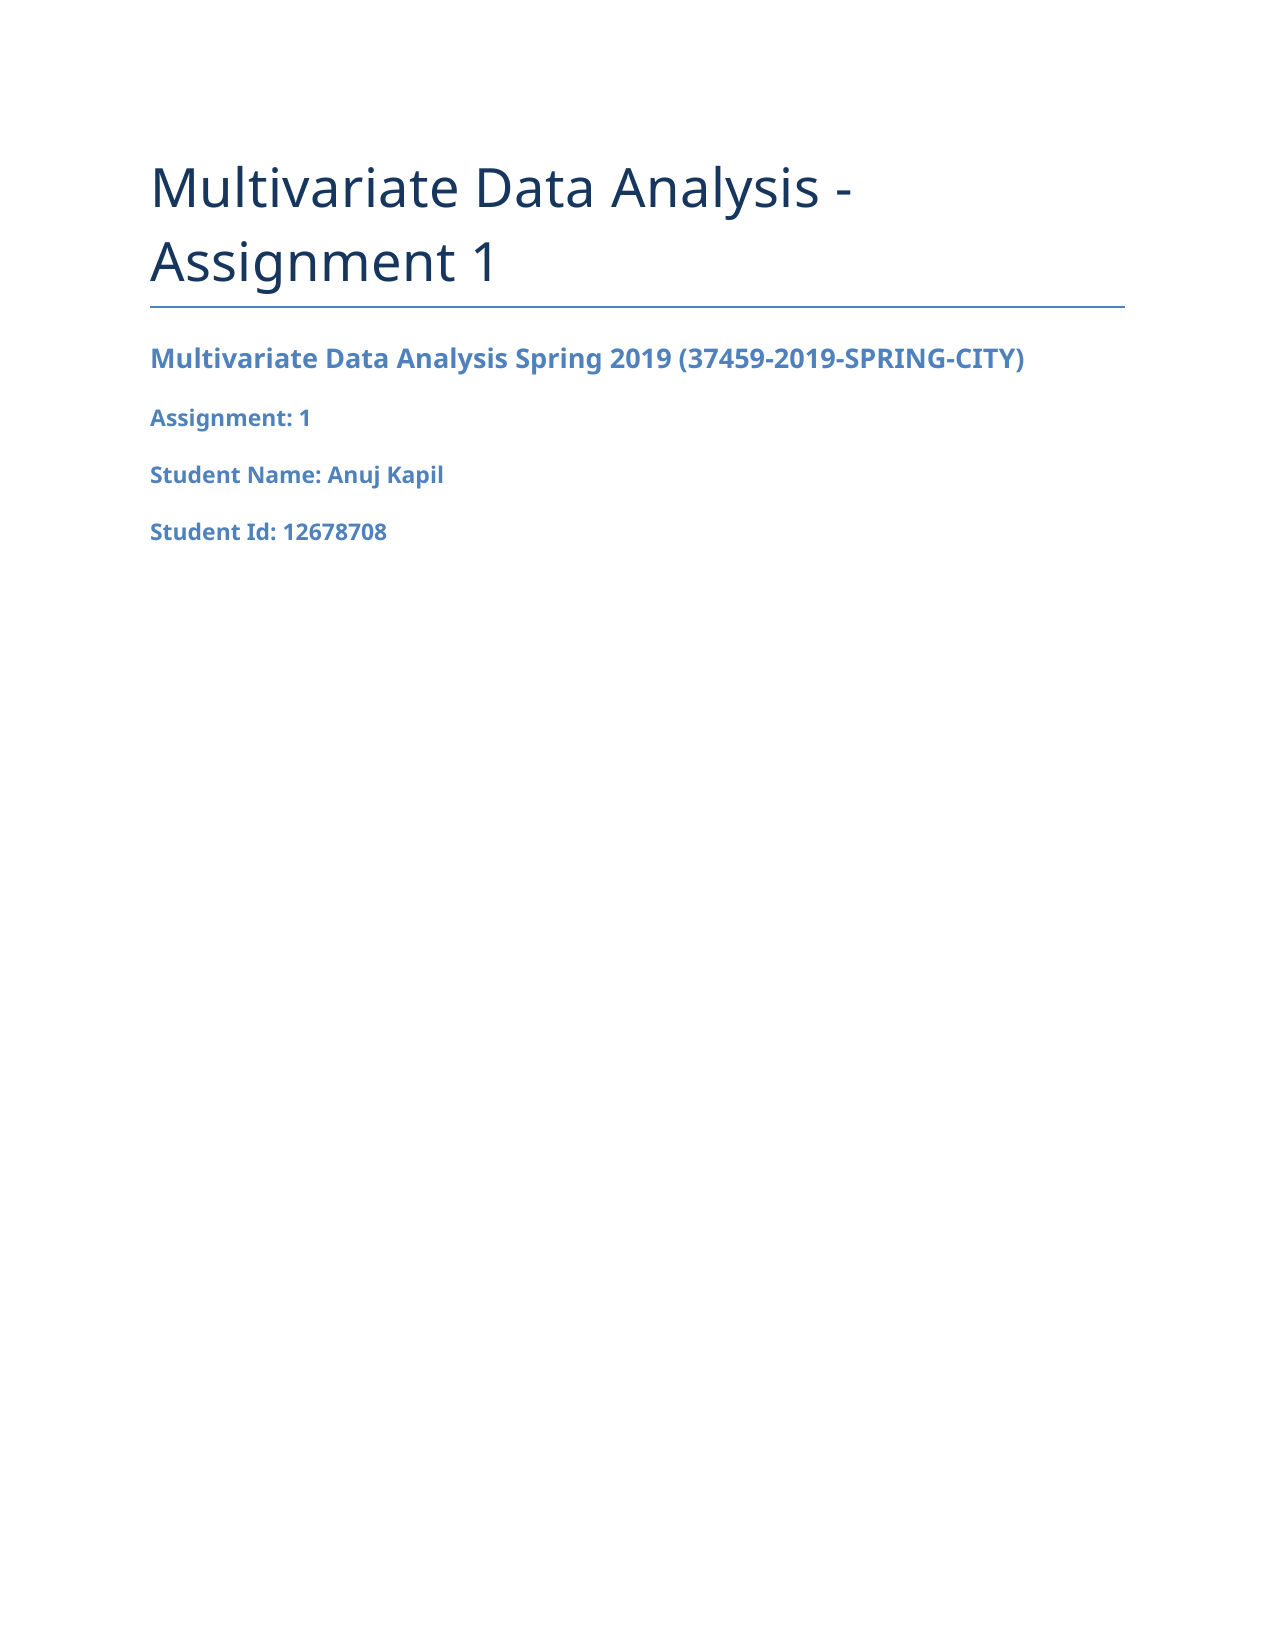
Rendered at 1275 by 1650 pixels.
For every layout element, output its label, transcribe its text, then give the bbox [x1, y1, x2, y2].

subtitle Multivariate Data Analysis Spring 2019 (37459-2019-SPRING-CITY) [150, 339, 1125, 376]
subtitle Student Id: 12678708 [150, 516, 1125, 547]
subtitle Assignment: 1 [150, 402, 1125, 434]
title Multivariate Data Analysis - Assignment 1 [150, 150, 1125, 306]
subtitle Student Name: Anuj Kapil [150, 459, 1125, 490]
